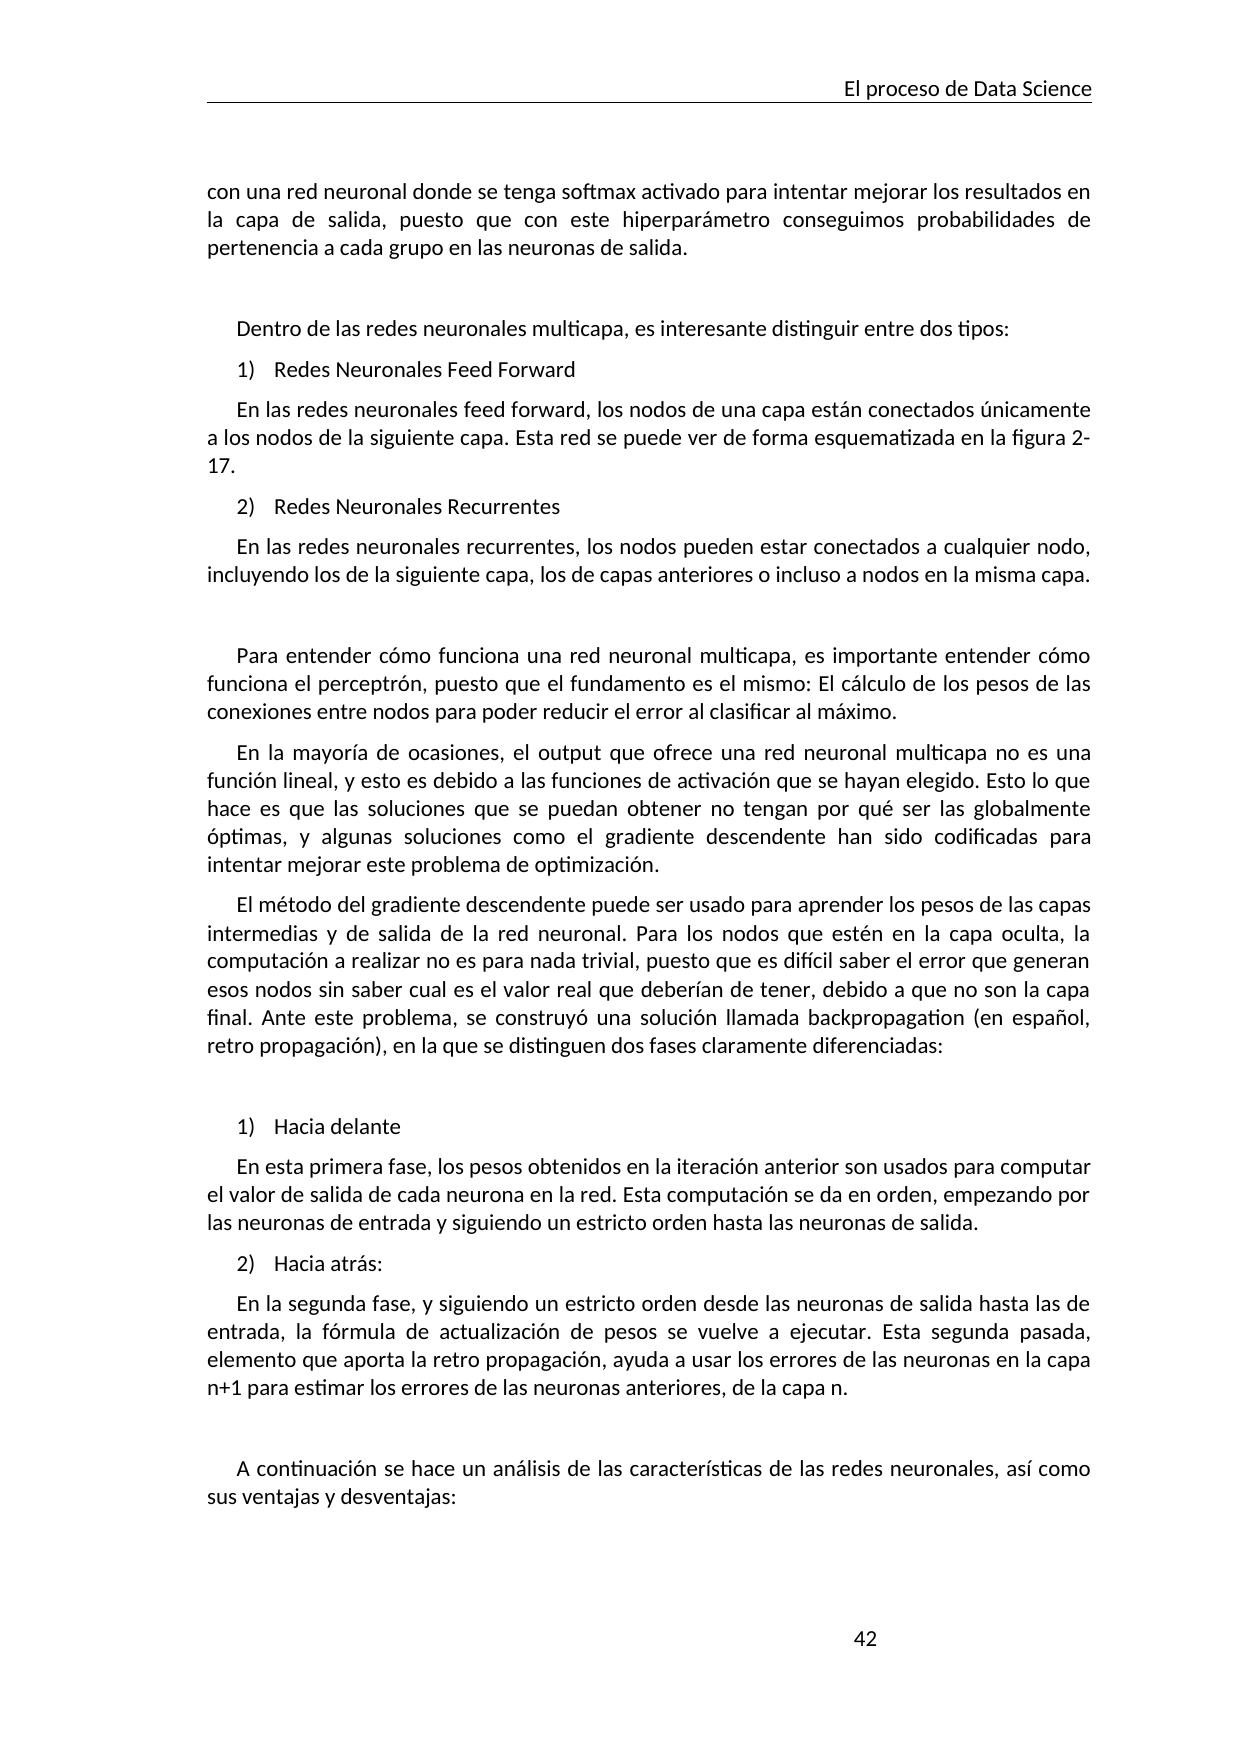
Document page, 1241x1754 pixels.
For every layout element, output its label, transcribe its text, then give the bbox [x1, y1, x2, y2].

text En las redes neuronales feed forward, los nodos de una capa están conectados únicamente a los nodos de la siguiente capa. Esta red se puede ver de forma esquematizada en la figura 2-17. [207, 395, 1092, 479]
list Redes Neuronales Feed Forward [236, 355, 1092, 383]
text En esta primera fase, los pesos obtenidos en la iteración anterior son usados para computar el valor de salida de cada neurona en la red. Esta computación se da en orden, empezando por las neuronas de entrada y siguiendo un estricto orden hasta las neuronas de salida. [207, 1152, 1092, 1236]
list Redes Neuronales Recurrentes [236, 492, 1092, 520]
list Hacia delante [236, 1112, 1092, 1140]
list Hacia atrás: [236, 1249, 1092, 1277]
text Dentro de las redes neuronales multicapa, es interesante distinguir entre dos tipos: [207, 314, 1092, 342]
text Para entender cómo funciona una red neuronal multicapa, es importante entender cómo funciona el perceptrón, puesto que el fundamento es el mismo: El cálculo de los pesos de las conexiones entre nodos para poder reducir el error al clasificar al máximo. [207, 641, 1092, 726]
text En la mayoría de ocasiones, el output que ofrece una red neuronal multicapa no es una función lineal, y esto es debido a las funciones de activación que se hayan elegido. Esto lo que hace es que las soluciones que se puedan obtener no tengan por qué ser las globalmente óptimas, y algunas soluciones como el gradiente descendente han sido codificadas para intentar mejorar este problema de optimización. [207, 738, 1092, 878]
text A continuación se hace un análisis de las características de las redes neuronales, así como sus ventajas y desventajas: [207, 1454, 1092, 1511]
text En la segunda fase, y siguiendo un estricto orden desde las neuronas de salida hasta las de entrada, la fórmula de actualización de pesos se vuelve a ejecutar. Esta segunda pasada, elemento que aporta la retro propagación, ayuda a usar los errores de las neuronas en la capa n+1 para estimar los errores de las neuronas anteriores, de la capa n. [207, 1289, 1092, 1401]
text En las redes neuronales recurrentes, los nodos pueden estar conectados a cualquier nodo, incluyendo los de la siguiente capa, los de capas anteriores o incluso a nodos en la misma capa. [207, 532, 1092, 588]
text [207, 177, 1092, 261]
text El método del gradiente descendente puede ser usado para aprender los pesos de las capas intermedias y de salida de la red neuronal. Para los nodos que estén en la capa oculta, la computación a realizar no es para nada trivial, puesto que es difícil saber el error que generan esos nodos sin saber cual es el valor real que deberían de tener, debido a que no son la capa final. Ante este problema, se construyó una solución llamada backpropagation (en español, retro propagación), en la que se distinguen dos fases claramente diferenciadas: [207, 891, 1092, 1059]
